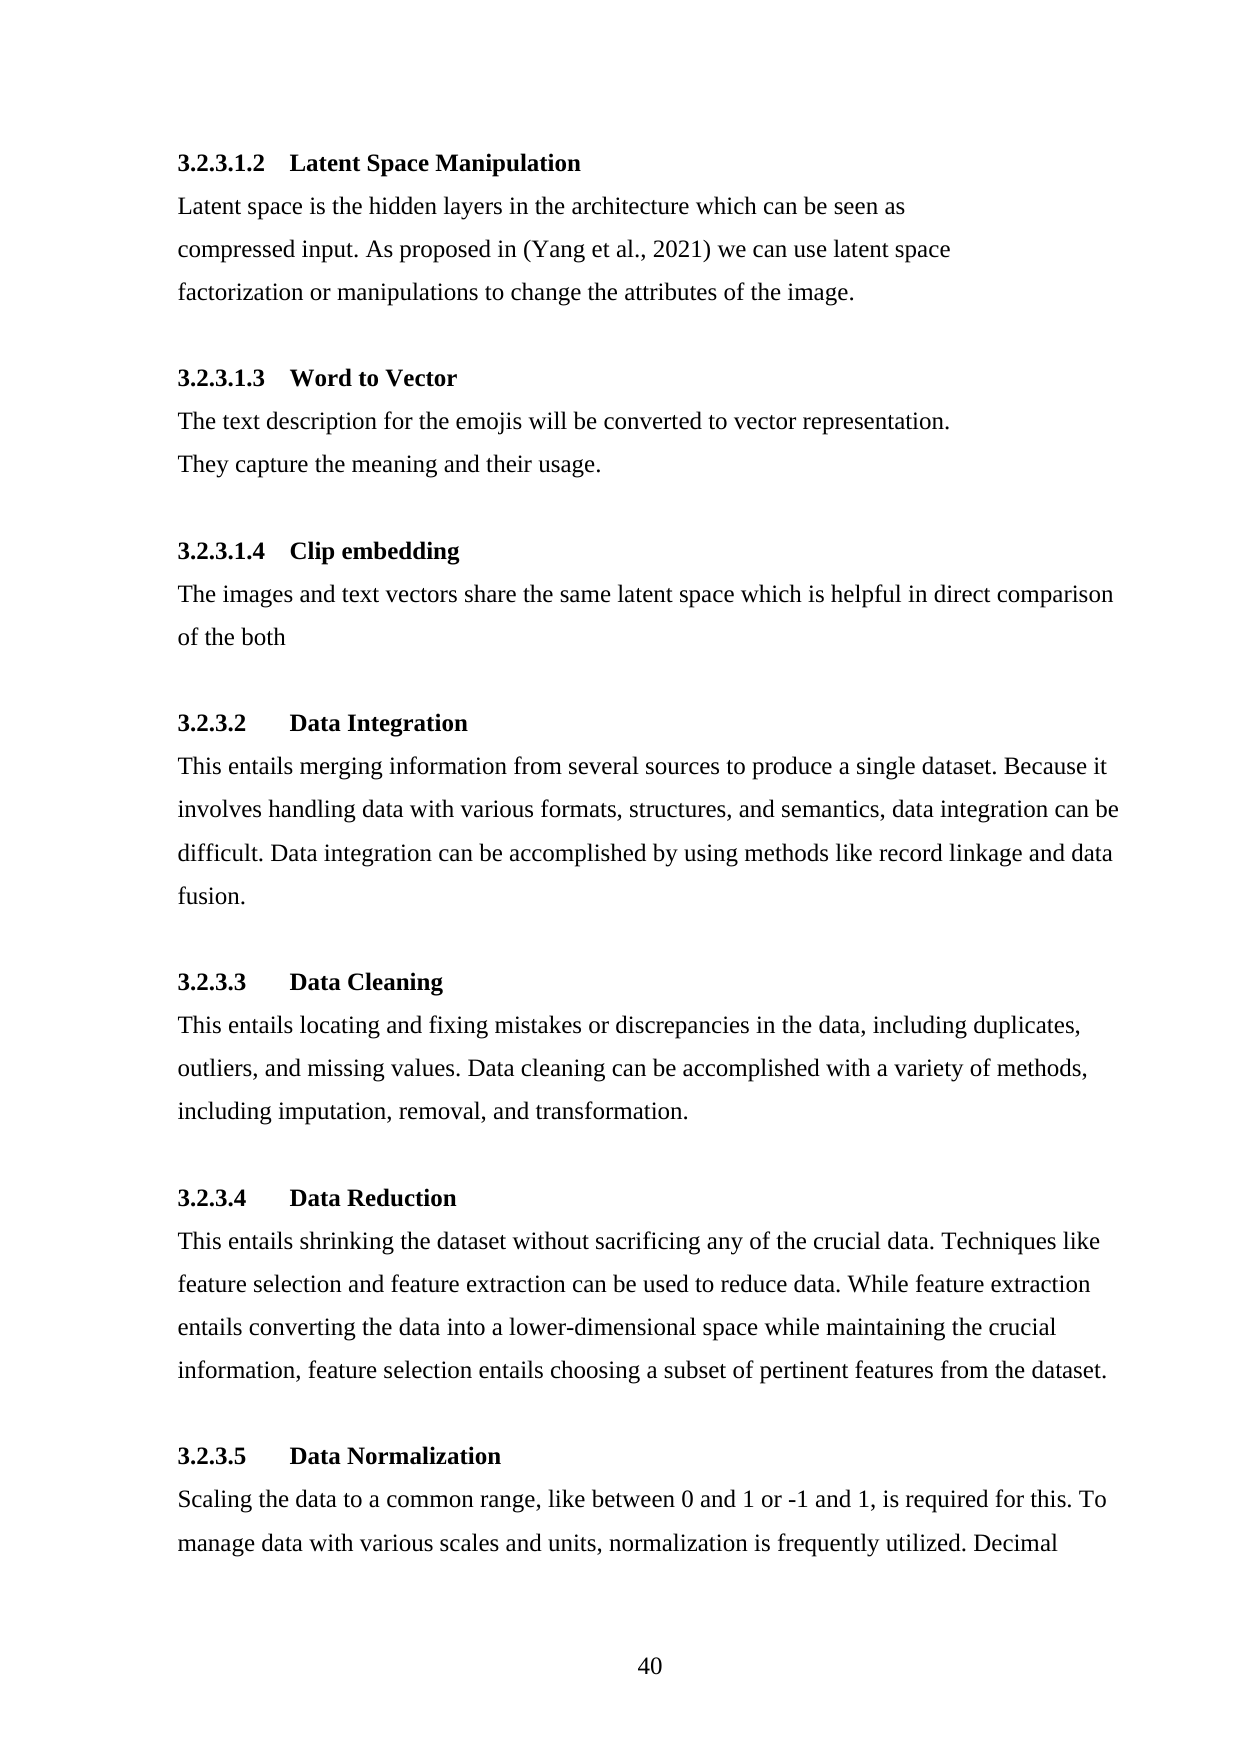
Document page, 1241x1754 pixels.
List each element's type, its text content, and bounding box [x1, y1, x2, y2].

text This entails locating and fixing mistakes or discrepancies in the data, including duplicates, outliers, and missing values. Data cleaning can be accomplished with a variety of methods, including imputation, removal, and transformation. [177, 1010, 1122, 1125]
text The images and text vectors share the same latent space which is helpful in direct comparison of the both [177, 579, 1122, 651]
text 3.2.3.3 Data Cleaning [177, 967, 1004, 996]
text This entails shrinking the dataset without sacrificing any of the crucial data. Techniques like feature selection and feature extraction can be used to reduce data. While feature extraction entails converting the data into a lower-dimensional space while maintaining the crucial information, feature selection entails choosing a subset of pertinent features from the dataset. [177, 1226, 1122, 1384]
text 3.2.3.1.2 Latent Space Manipulation Latent space is the hidden layers in the architecture which can be seen as compressed input. As proposed in (Yang et al., 2021) we can use latent space factorization or manipulations to change the attributes of the image. [177, 148, 1004, 306]
text The text description for the emojis will be converted to vector representation. They capture the meaning and their usage. [177, 406, 1122, 478]
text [177, 1484, 1122, 1556]
text 3.2.3.4 Data Reduction [177, 1183, 1004, 1211]
text This entails merging information from several sources to produce a single dataset. Because it involves handling data with various formats, structures, and semantics, data integration can be difficult. Data integration can be accomplished by using methods like record linkage and data fusion. [177, 751, 1122, 909]
text 3.2.3.1.4 Clip embedding [177, 536, 1004, 564]
text 3.2.3.5 Data Normalization [177, 1441, 1004, 1470]
text 3.2.3.1.3 Word to Vector [177, 363, 1004, 392]
text 3.2.3.2 Data Integration [177, 708, 1004, 737]
